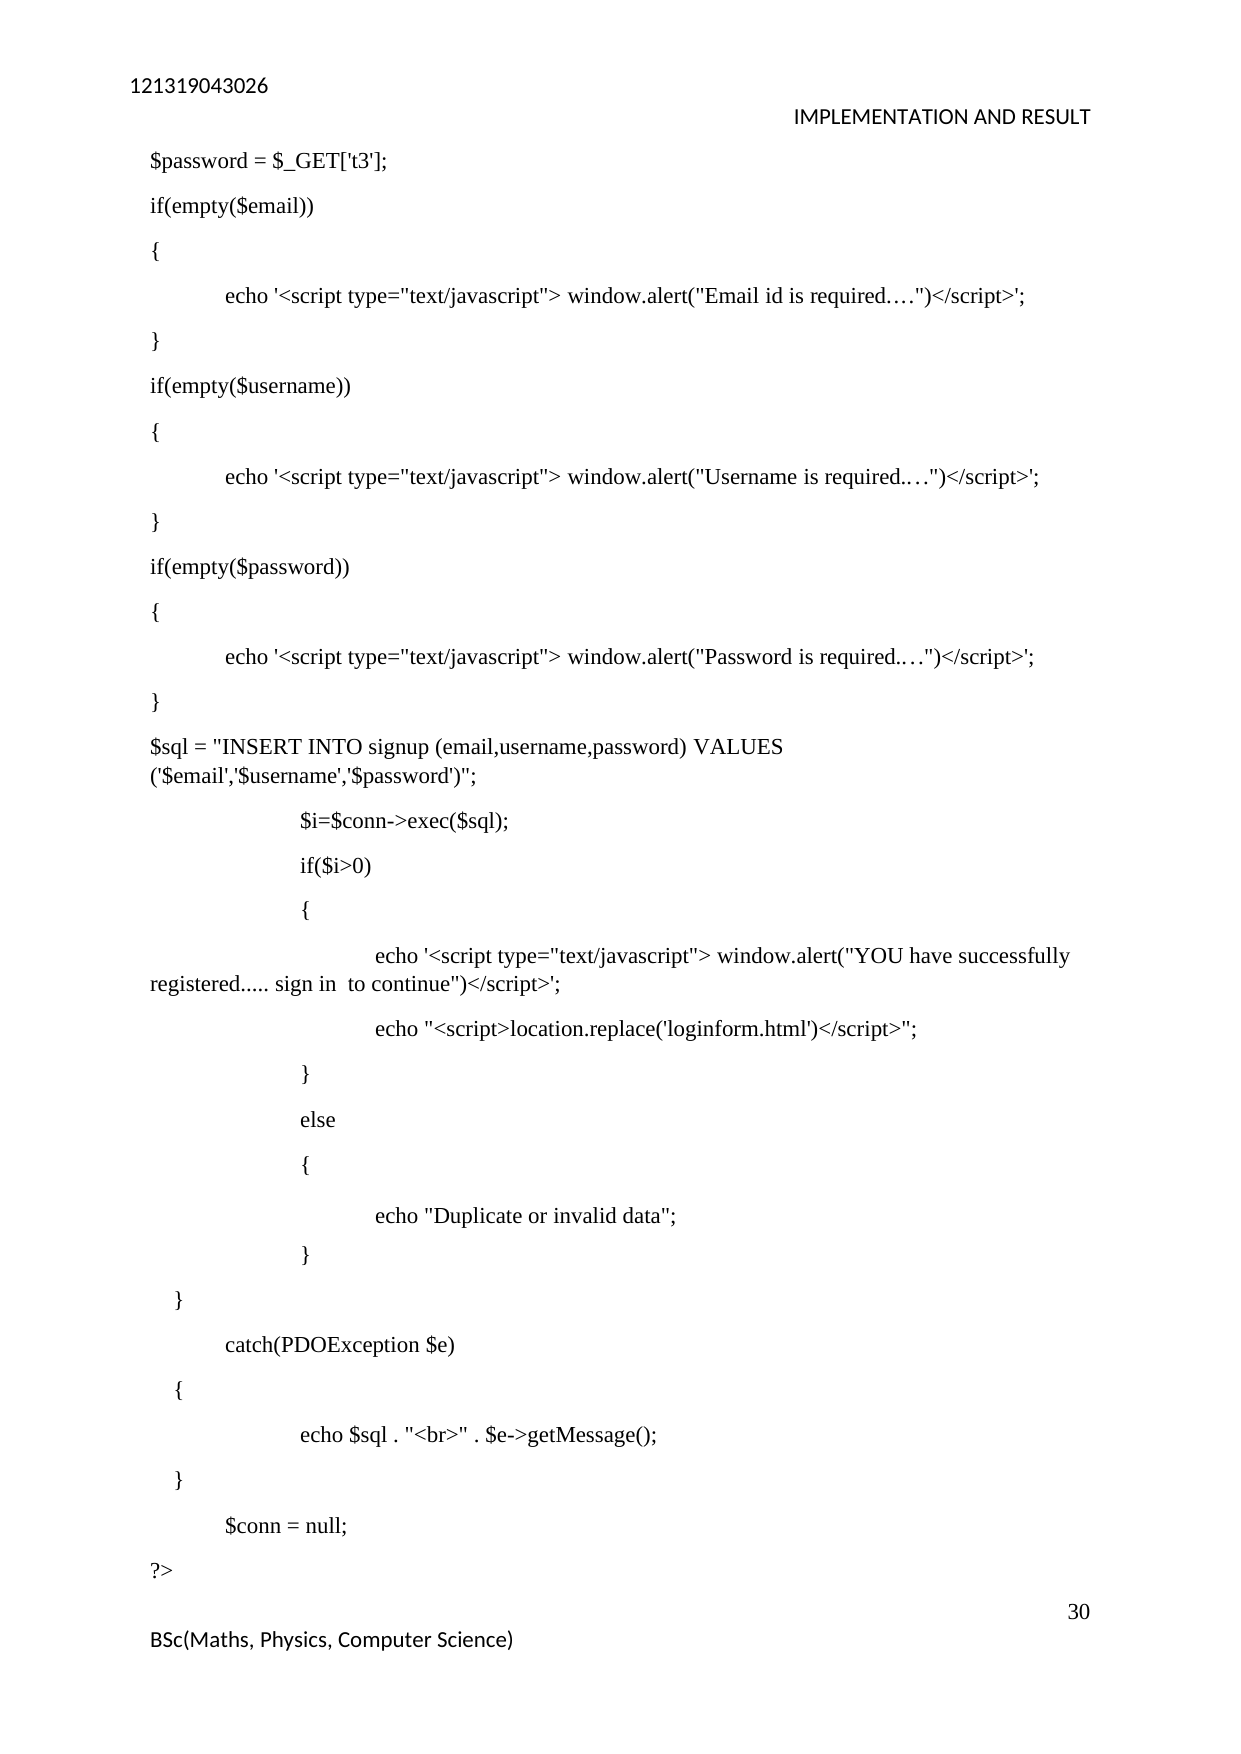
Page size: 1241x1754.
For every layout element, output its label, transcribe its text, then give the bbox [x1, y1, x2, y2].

text } [150, 688, 1167, 715]
text } [150, 327, 1167, 354]
text { [150, 237, 1167, 263]
text echo '<script type="text/javascript"> window.alert("Username is required. ")</script>'; [225, 463, 1167, 489]
text } [300, 1241, 336, 1267]
text { [300, 1151, 336, 1177]
text echo "Duplicate or invalid data"; [375, 1202, 1167, 1229]
text } [173, 1466, 1167, 1493]
text { [300, 897, 1167, 923]
text if(empty($password)) [150, 553, 1167, 579]
text $conn = null; [225, 1512, 1167, 1538]
text $sql = "INSERT INTO signup (email,username,password) VALUES ('$email','$username','$password')"; [150, 733, 788, 788]
text echo '<script type="text/javascript"> window.alert("Email id is required ")</script>'; [225, 282, 1167, 308]
text if(empty($username)) [150, 372, 1167, 399]
text } [173, 1286, 336, 1312]
text echo '<script type="text/javascript"> window.alert("YOU have successfully registered..... sign in to continue")</script>'; [150, 942, 1073, 997]
text echo "<script>location.replace('loginform.html')</script>"; [330, 1015, 962, 1042]
text { [150, 418, 1167, 444]
text } [150, 508, 1167, 534]
text else [300, 1106, 336, 1132]
text ?> [150, 1557, 1167, 1583]
text { [150, 598, 1167, 624]
text $i=$conn->exec($sql); if($i>0) [300, 807, 511, 878]
text echo $sql . "<br>" . $e->getMessage(); [300, 1421, 1167, 1448]
text $password = $_GET['t3']; if(empty($email)) [150, 147, 389, 219]
text catch(PDOException $e) [225, 1331, 1167, 1357]
text { [173, 1376, 1167, 1402]
text echo '<script type="text/javascript"> window.alert("Password is required. ")</script>'; [225, 643, 1167, 670]
text } [300, 1060, 336, 1087]
